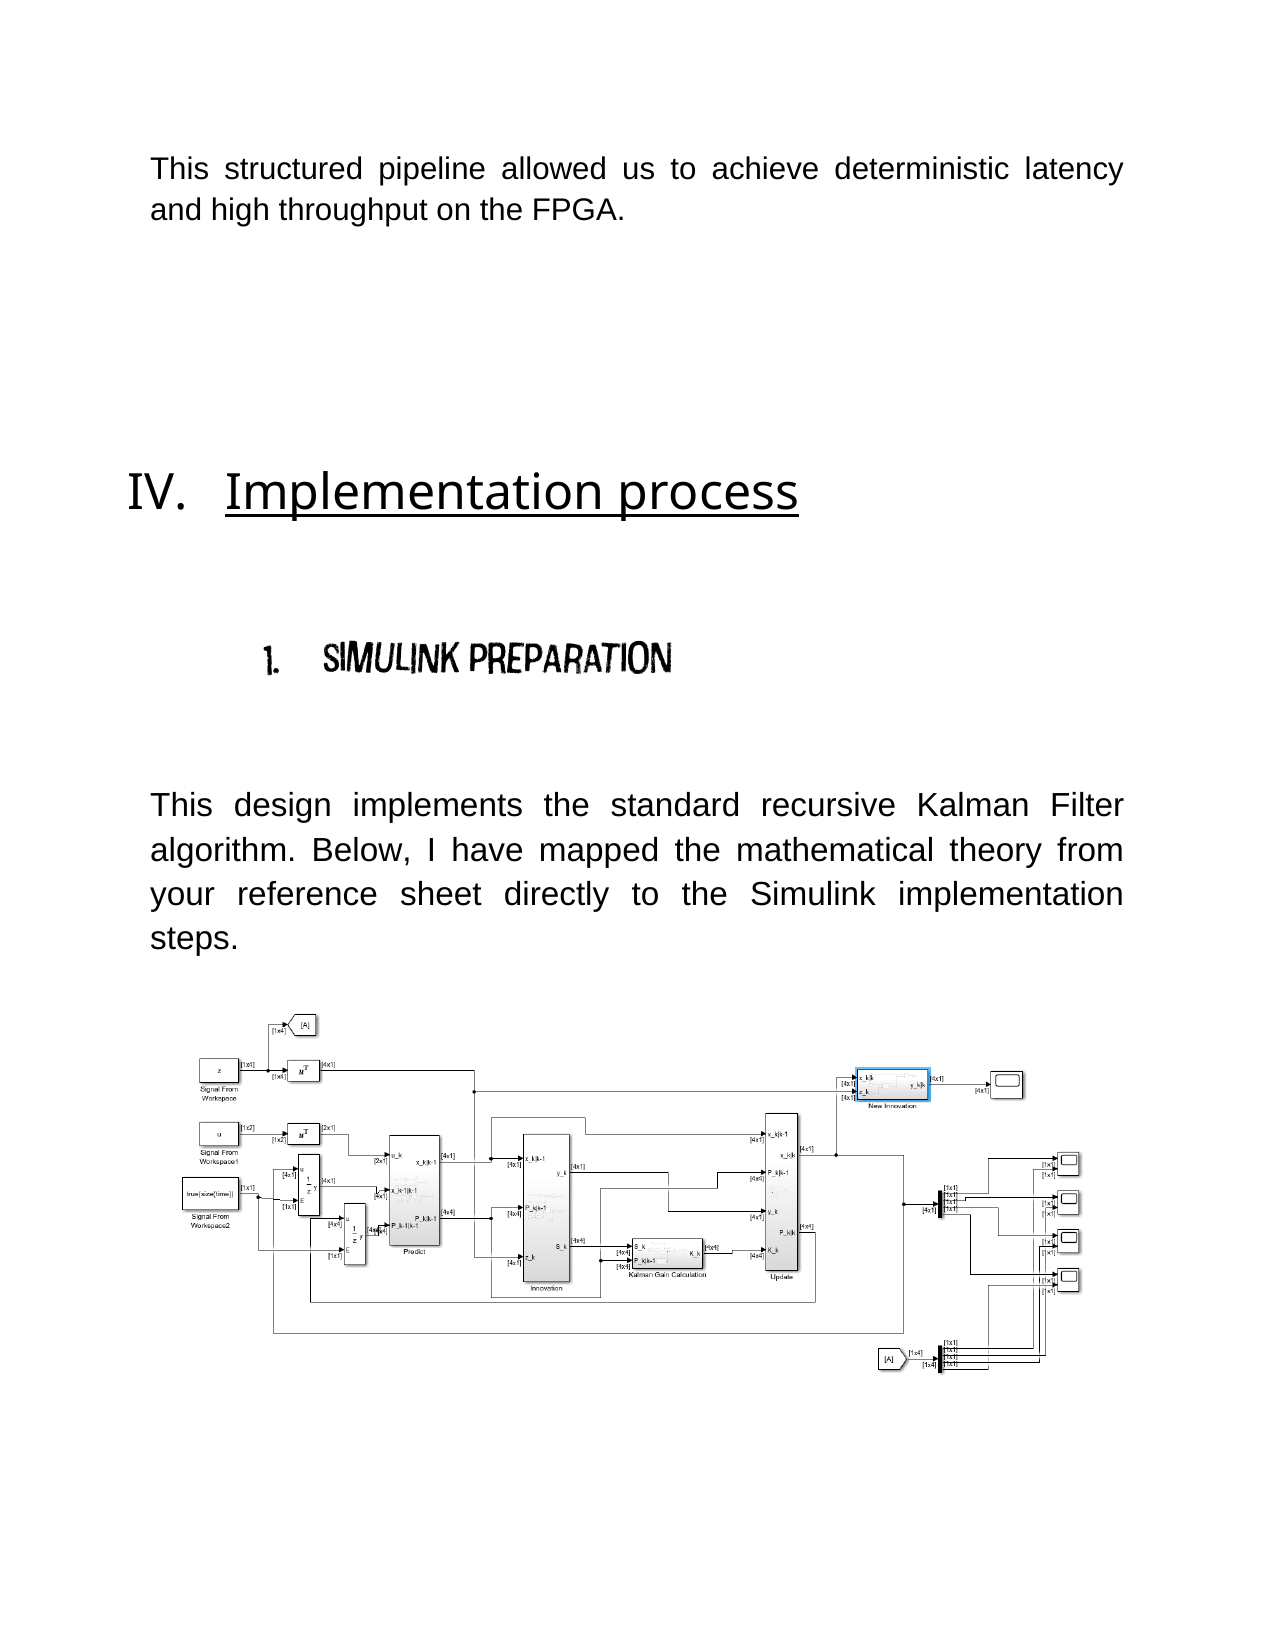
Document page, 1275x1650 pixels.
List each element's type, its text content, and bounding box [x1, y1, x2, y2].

text 1. Simulink preparation [262, 629, 1125, 683]
text This design implements the standard recursive Kalman Filter algorithm. Below, I have mapped the mathematical theory from your reference sheet directly to the Simulink implementation steps. [150, 786, 1125, 956]
picture [150, 987, 1125, 1402]
list Implementation process [187, 456, 1125, 524]
text This structured pipeline allowed us to achieve deterministic latency and high throughput on the FPGA. [150, 150, 1125, 227]
